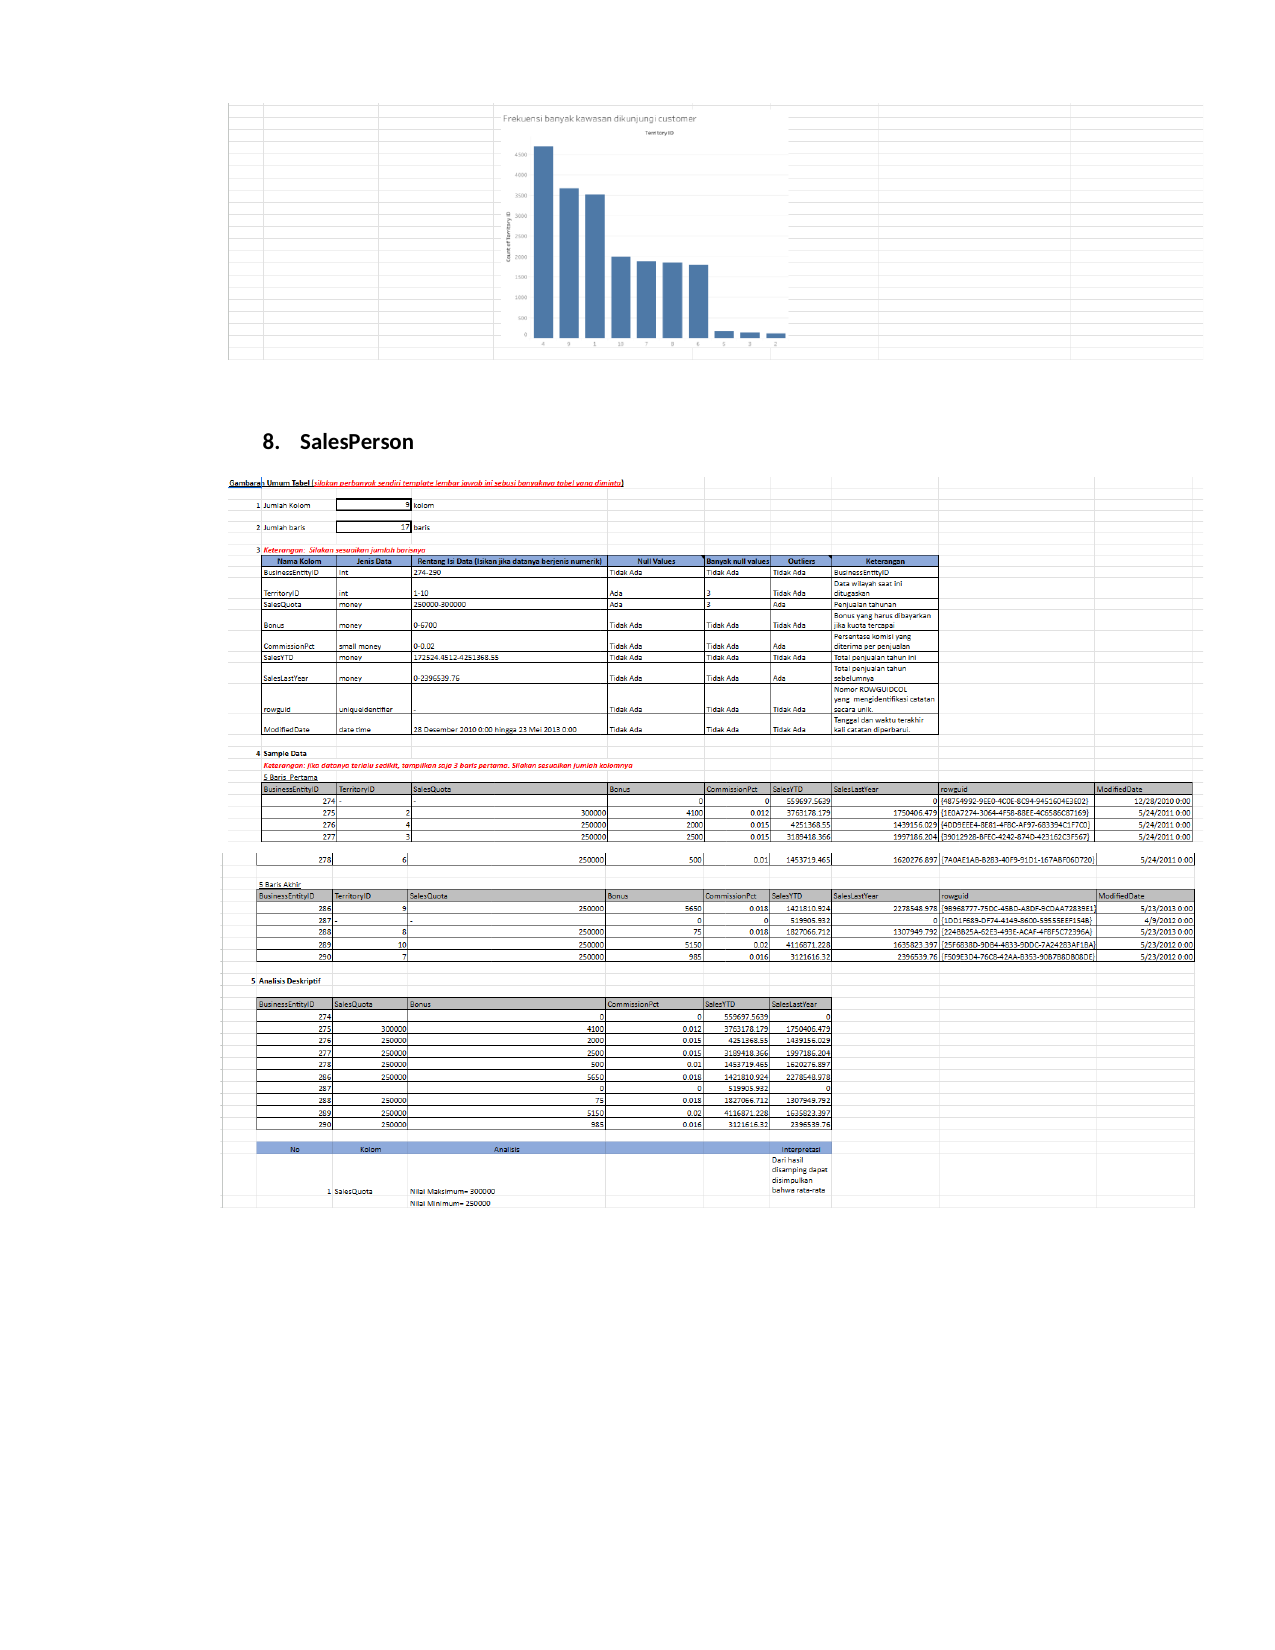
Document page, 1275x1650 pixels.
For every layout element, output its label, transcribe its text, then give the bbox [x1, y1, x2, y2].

picture [228, 477, 1204, 842]
picture [228, 103, 1204, 360]
picture [220, 853, 1196, 1208]
list SalesPerson [262, 427, 1125, 455]
